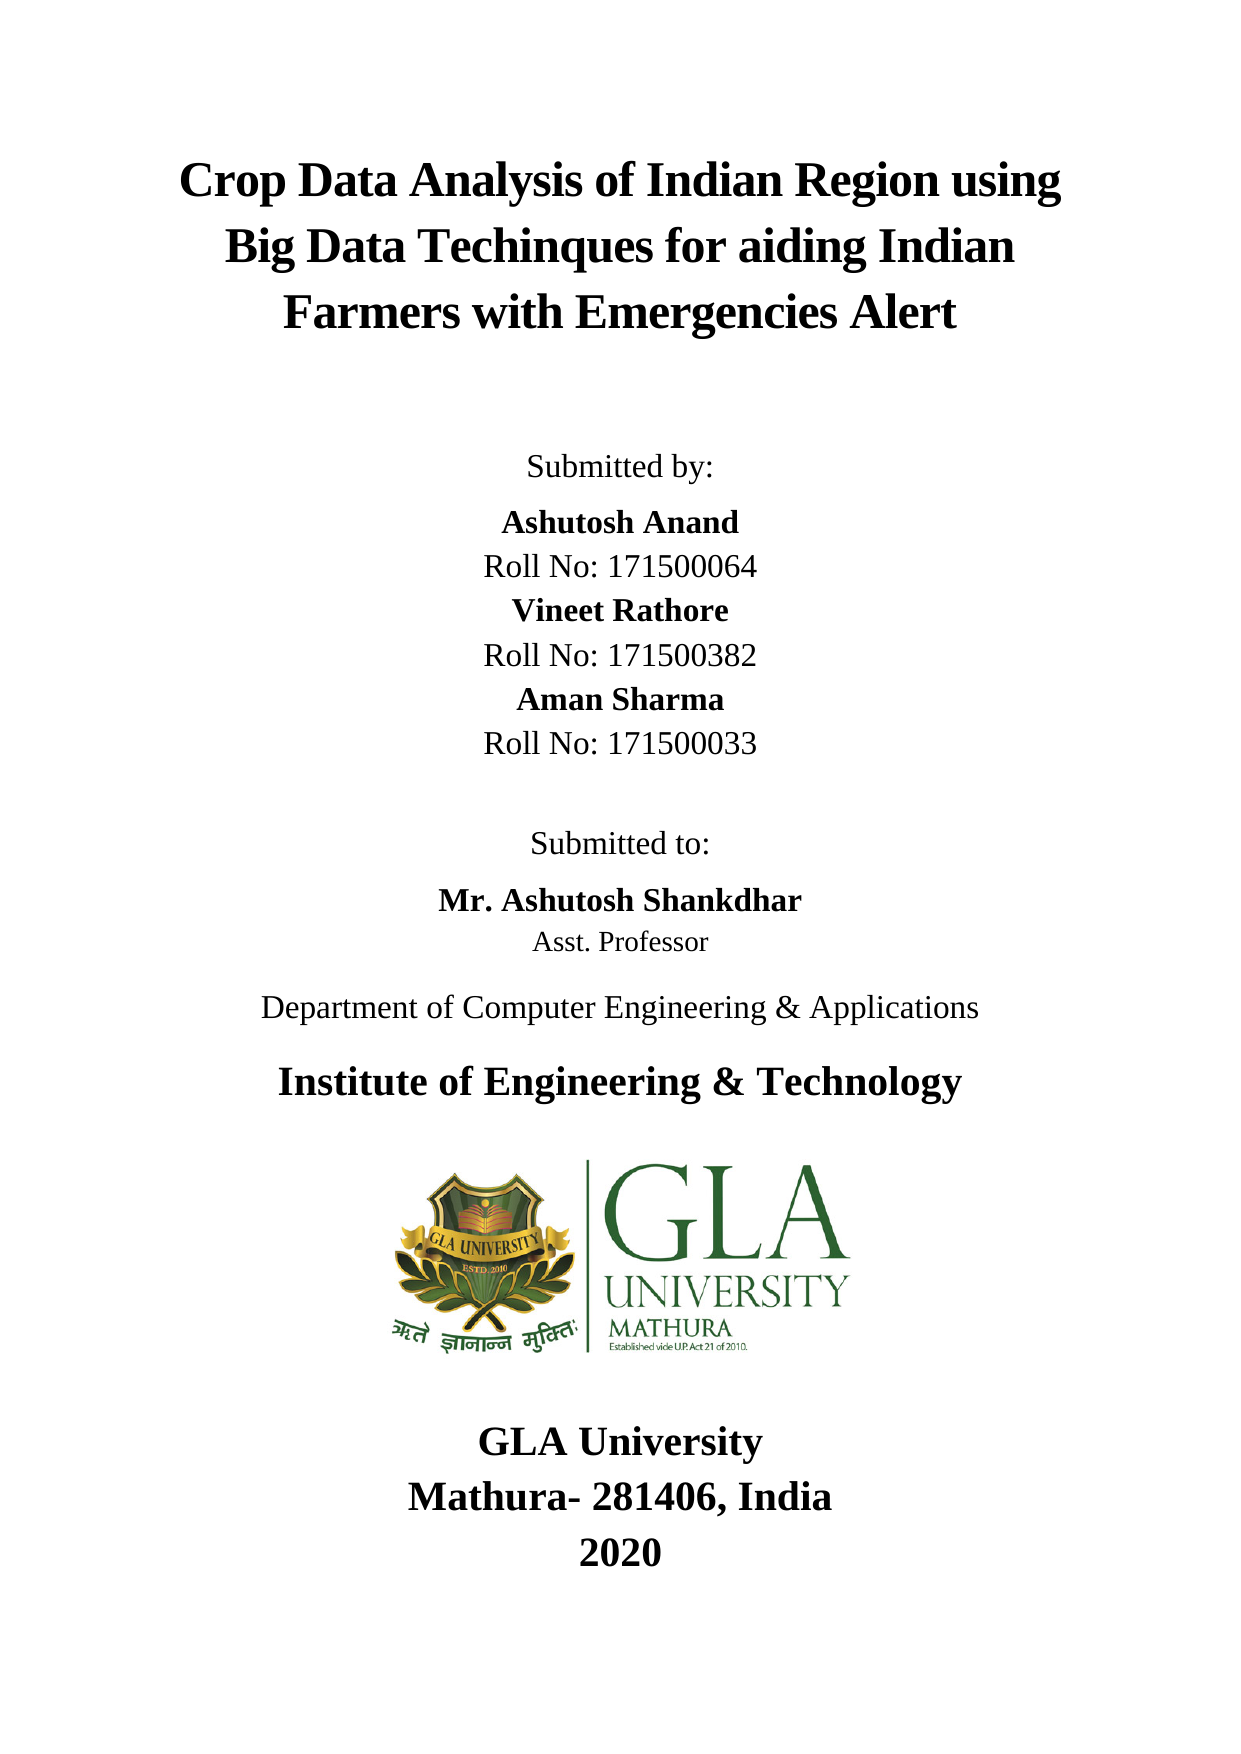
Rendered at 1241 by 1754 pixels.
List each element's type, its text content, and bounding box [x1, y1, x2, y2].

text Institute of Engineering & Technology [150, 1057, 1090, 1105]
text Roll No: 171500033 [150, 723, 1090, 761]
text Mathura- 281406, India [150, 1472, 1090, 1520]
picture [387, 1109, 854, 1403]
text Roll No: 171500382 [150, 635, 1090, 673]
text Submitted to: [150, 823, 1090, 862]
text Ashutosh Anand [150, 503, 1090, 541]
text Asst. Professor [150, 924, 1090, 958]
text Department of Computer Engineering & Applications [150, 988, 1090, 1026]
text Crop Data Analysis of Indian Region using Big Data Techinques for aiding Indian Farmers with Emergencies Alert [150, 150, 1090, 339]
text Vineet Rathore [150, 591, 1090, 629]
text Mr. Ashutosh Shankdhar [150, 880, 1090, 918]
text Submitted by: [150, 446, 1090, 484]
text 2020 [150, 1527, 1090, 1575]
text Roll No: 171500064 [150, 547, 1090, 585]
text Aman Sharma [150, 679, 1090, 717]
